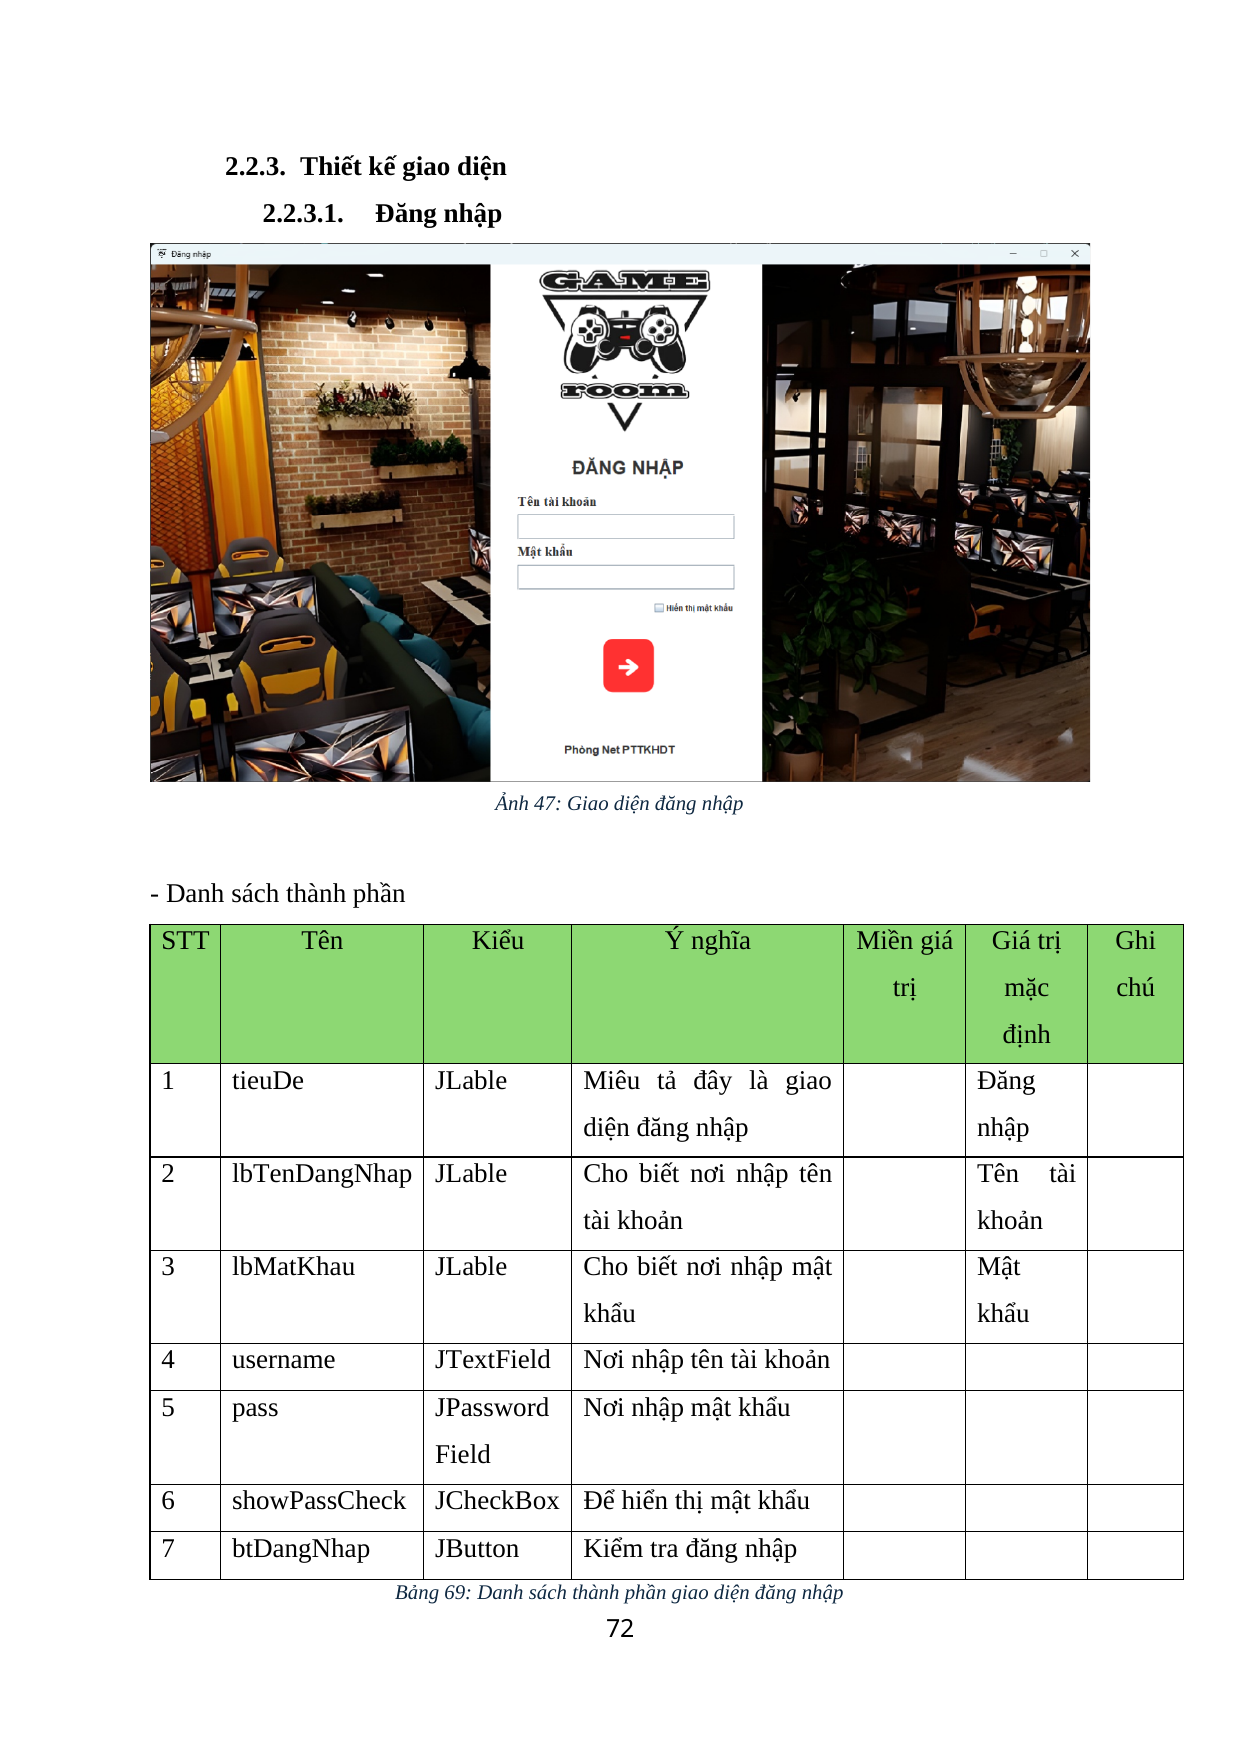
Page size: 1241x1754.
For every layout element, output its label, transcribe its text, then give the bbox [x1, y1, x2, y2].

table_header Ghi chú [1088, 925, 1183, 1063]
table_header Kiểu [424, 925, 571, 1063]
text Bảng 69: Danh sách thành phần giao diện đăng nhập [150, 1580, 1090, 1604]
picture [150, 243, 1091, 782]
table_cell Mật khẩu [966, 1251, 1087, 1343]
table_cell [844, 1485, 965, 1531]
table_cell Nơi nhập tên tài khoản [572, 1344, 843, 1390]
table_header Ý nghĩa [572, 925, 843, 1063]
table_cell 7 [151, 1532, 220, 1579]
table_cell JTextField [424, 1344, 571, 1390]
list Thiết kế giao diện [225, 150, 1090, 181]
table_cell [844, 1391, 965, 1483]
table_cell JButton [424, 1532, 571, 1579]
table_cell [966, 1485, 1087, 1531]
table_cell [1088, 1064, 1183, 1156]
table_cell lbTenDangNhap [221, 1158, 423, 1249]
table_cell [1088, 1158, 1183, 1249]
table_header Tên [221, 925, 423, 1063]
table_header Miền giá trị [844, 925, 965, 1063]
table_cell username [221, 1344, 423, 1390]
table_cell pass [221, 1391, 423, 1483]
table_cell [1088, 1391, 1183, 1483]
table_cell [966, 1532, 1087, 1579]
table_header Giá trị mặc định [966, 925, 1087, 1063]
table_cell btDangNhap [221, 1532, 423, 1579]
table_cell Nơi nhập mật khẩu [572, 1391, 843, 1483]
table_cell [844, 1064, 965, 1156]
table_cell 5 [151, 1391, 220, 1483]
table_cell [844, 1158, 965, 1249]
list Đăng nhập [262, 197, 1090, 228]
table_cell [1088, 1485, 1183, 1531]
table_header STT [151, 925, 220, 1063]
table_cell JPasswordField [424, 1391, 571, 1483]
table_cell Kiểm tra đăng nhập [572, 1532, 843, 1579]
table_cell 1 [151, 1064, 220, 1156]
table_cell lbMatKhau [221, 1251, 423, 1343]
table_cell 2 [151, 1158, 220, 1249]
table_cell JLable [424, 1158, 571, 1249]
table_cell [844, 1344, 965, 1390]
table_cell JCheckBox [424, 1485, 571, 1531]
table_cell Tên tài khoản [966, 1158, 1087, 1249]
table_cell 6 [151, 1485, 220, 1531]
table_cell [1088, 1532, 1183, 1579]
table_cell JLable [424, 1251, 571, 1343]
table_cell Cho biết nơi nhập mật khẩu [572, 1251, 843, 1343]
table_cell Miêu tả đây là giao diện đăng nhập [572, 1064, 843, 1156]
table_cell Đăng nhập [966, 1064, 1087, 1156]
table_cell showPassCheck [221, 1485, 423, 1531]
text - Danh sách thành phần [150, 877, 1090, 908]
table_cell [1088, 1344, 1183, 1390]
table_cell [1088, 1251, 1183, 1343]
table_cell [844, 1251, 965, 1343]
table_cell tieuDe [221, 1064, 423, 1156]
table_cell 4 [151, 1344, 220, 1390]
table_cell [844, 1532, 965, 1579]
table_cell JLable [424, 1064, 571, 1156]
table_cell Cho biết nơi nhập tên tài khoản [572, 1158, 843, 1249]
table_cell 3 [151, 1251, 220, 1343]
table_cell Để hiển thị mật khẩu [572, 1485, 843, 1531]
table_cell [966, 1344, 1087, 1390]
table_cell [966, 1391, 1087, 1483]
